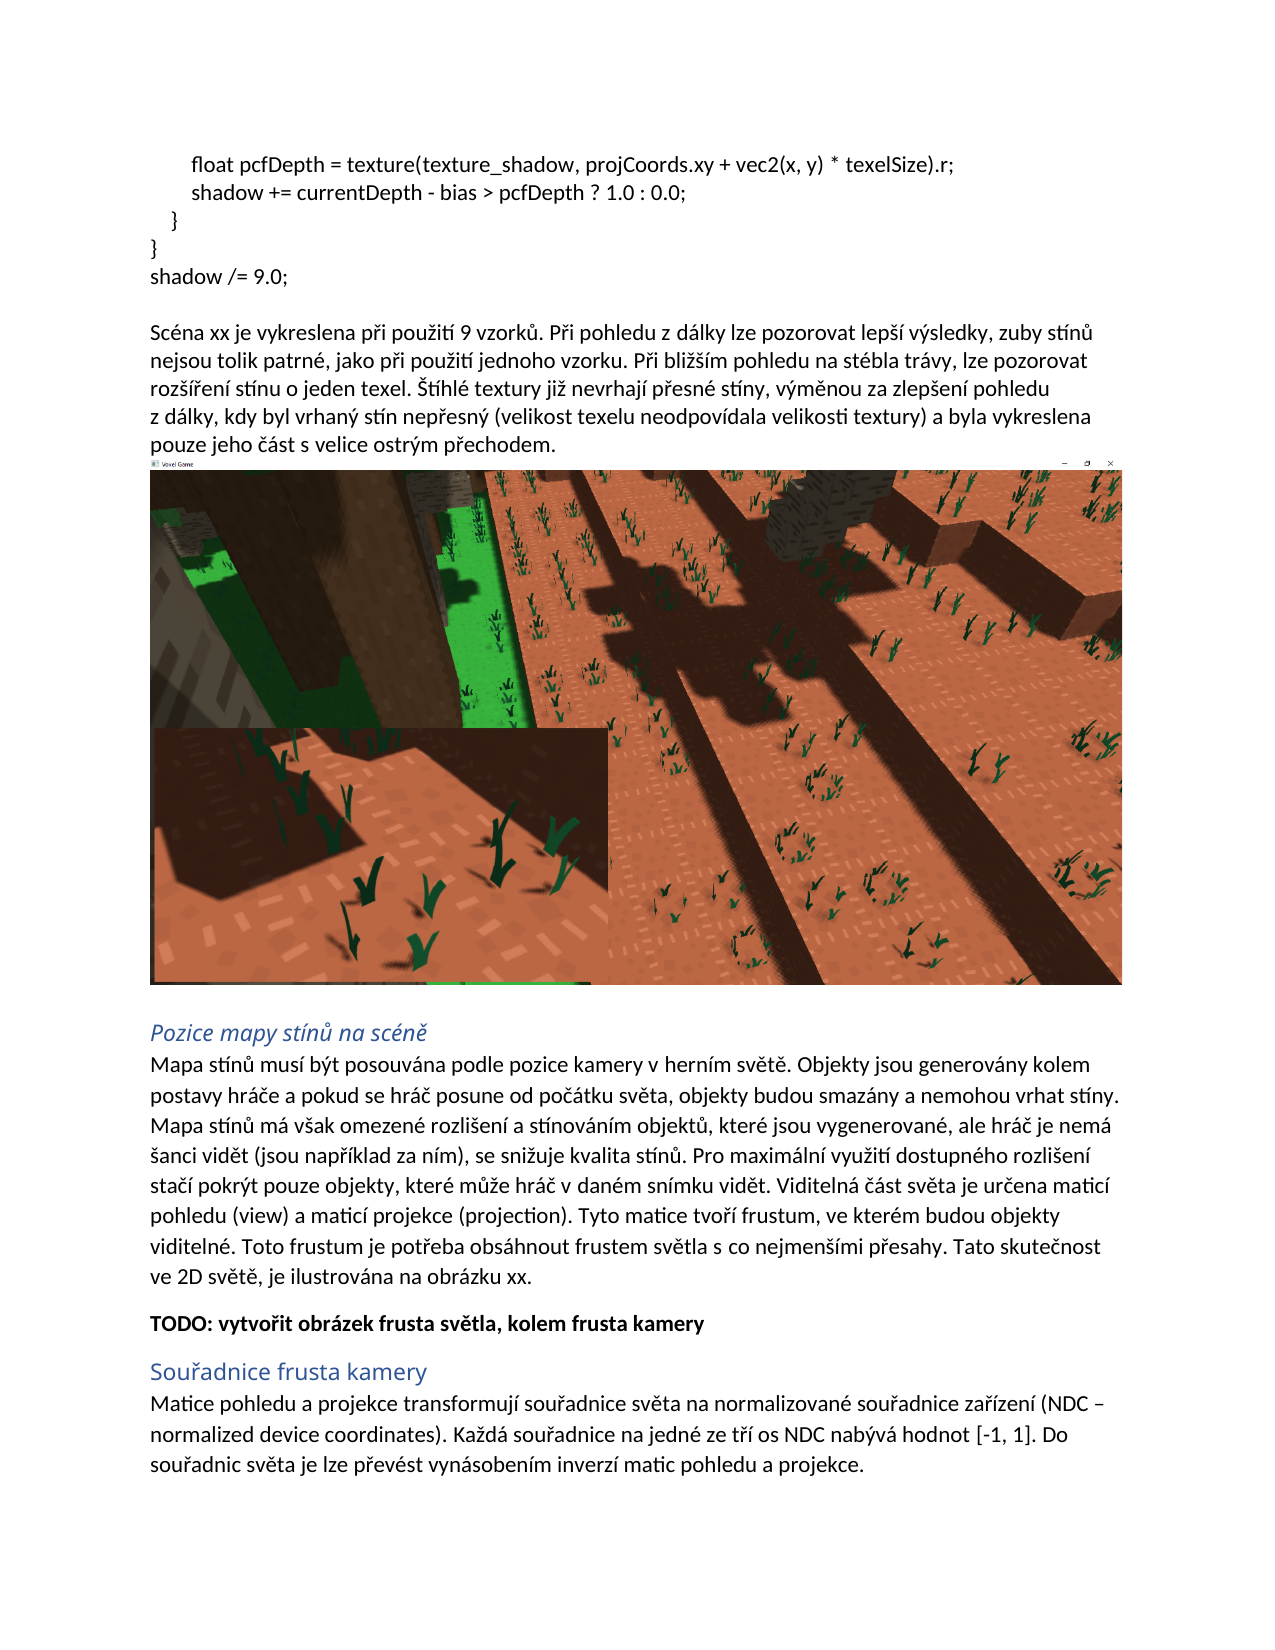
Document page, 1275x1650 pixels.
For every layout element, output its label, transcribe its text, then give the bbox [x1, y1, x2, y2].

text } [150, 234, 1125, 262]
subtitle Souřadnice frusta kamery [150, 1356, 1125, 1387]
text } [150, 206, 1125, 234]
text shadow /= 9.0; [150, 262, 1125, 290]
text shadow += currentDepth - bias > pcfDepth ? 1.0 : 0.0; [150, 178, 1125, 206]
text Scéna xx je vykreslena při použití 9 vzorků. Při pohledu z dálky lze pozorovat lepší výsledky, zuby stínů nejsou tolik patrné, jako při použití jednoho vzorku. Při bližším pohledu na stébla trávy, lze pozorovat rozšíření stínu o jeden texel. Štíhlé textury již nevrhají přesné stíny, výměnou za zlepšení pohledu z dálky, kdy byl vrhaný stín nepřesný (velikost texelu neodpovídala velikosti textury) a byla vykreslena pouze jeho část s velice ostrým přechodem. [150, 318, 1125, 458]
text float pcfDepth = texture(texture_shadow, projCoords.xy + vec2(x, y) * texelSize).r; [150, 150, 1125, 178]
text Matice pohledu a projekce transformují souřadnice světa na normalizované souřadnice zařízení (NDC – normalized device coordinates). Každá souřadnice na jedné ze tří os NDC nabývá hodnot [-1, 1]. Do souřadnic světa je lze převést vynásobením inverzí matic pohledu a projekce. [150, 1389, 1125, 1478]
text Mapa stínů musí být posouvána podle pozice kamery v herním světě. Objekty jsou generovány kolem postavy hráče a pokud se hráč posune od počátku světa, objekty budou smazány a nemohou vrhat stíny. Mapa stínů má však omezené rozlišení a stínováním objektů, které jsou vygenerované, ale hráč je nemá šanci vidět (jsou například za ním), se snižuje kvalita stínů. Pro maximální využití dostupného rozlišení stačí pokrýt pouze objekty, které může hráč v daném snímku vidět. Viditelná část světa je určena maticí pohledu (view) a maticí projekce (projection). Tyto matice tvoří frustum, ve kterém budou objekty viditelné. Toto frustum je potřeba obsáhnout frustem světla s co nejmenšími přesahy. Tato skutečnost ve 2D světě, je ilustrována na obrázku xx. [150, 1051, 1125, 1290]
picture [150, 458, 1123, 985]
subtitle Pozice mapy stínů na scéně [150, 1017, 1125, 1048]
text TODO: vytvořit obrázek frusta světla, kolem frusta kamery [150, 1309, 1125, 1337]
